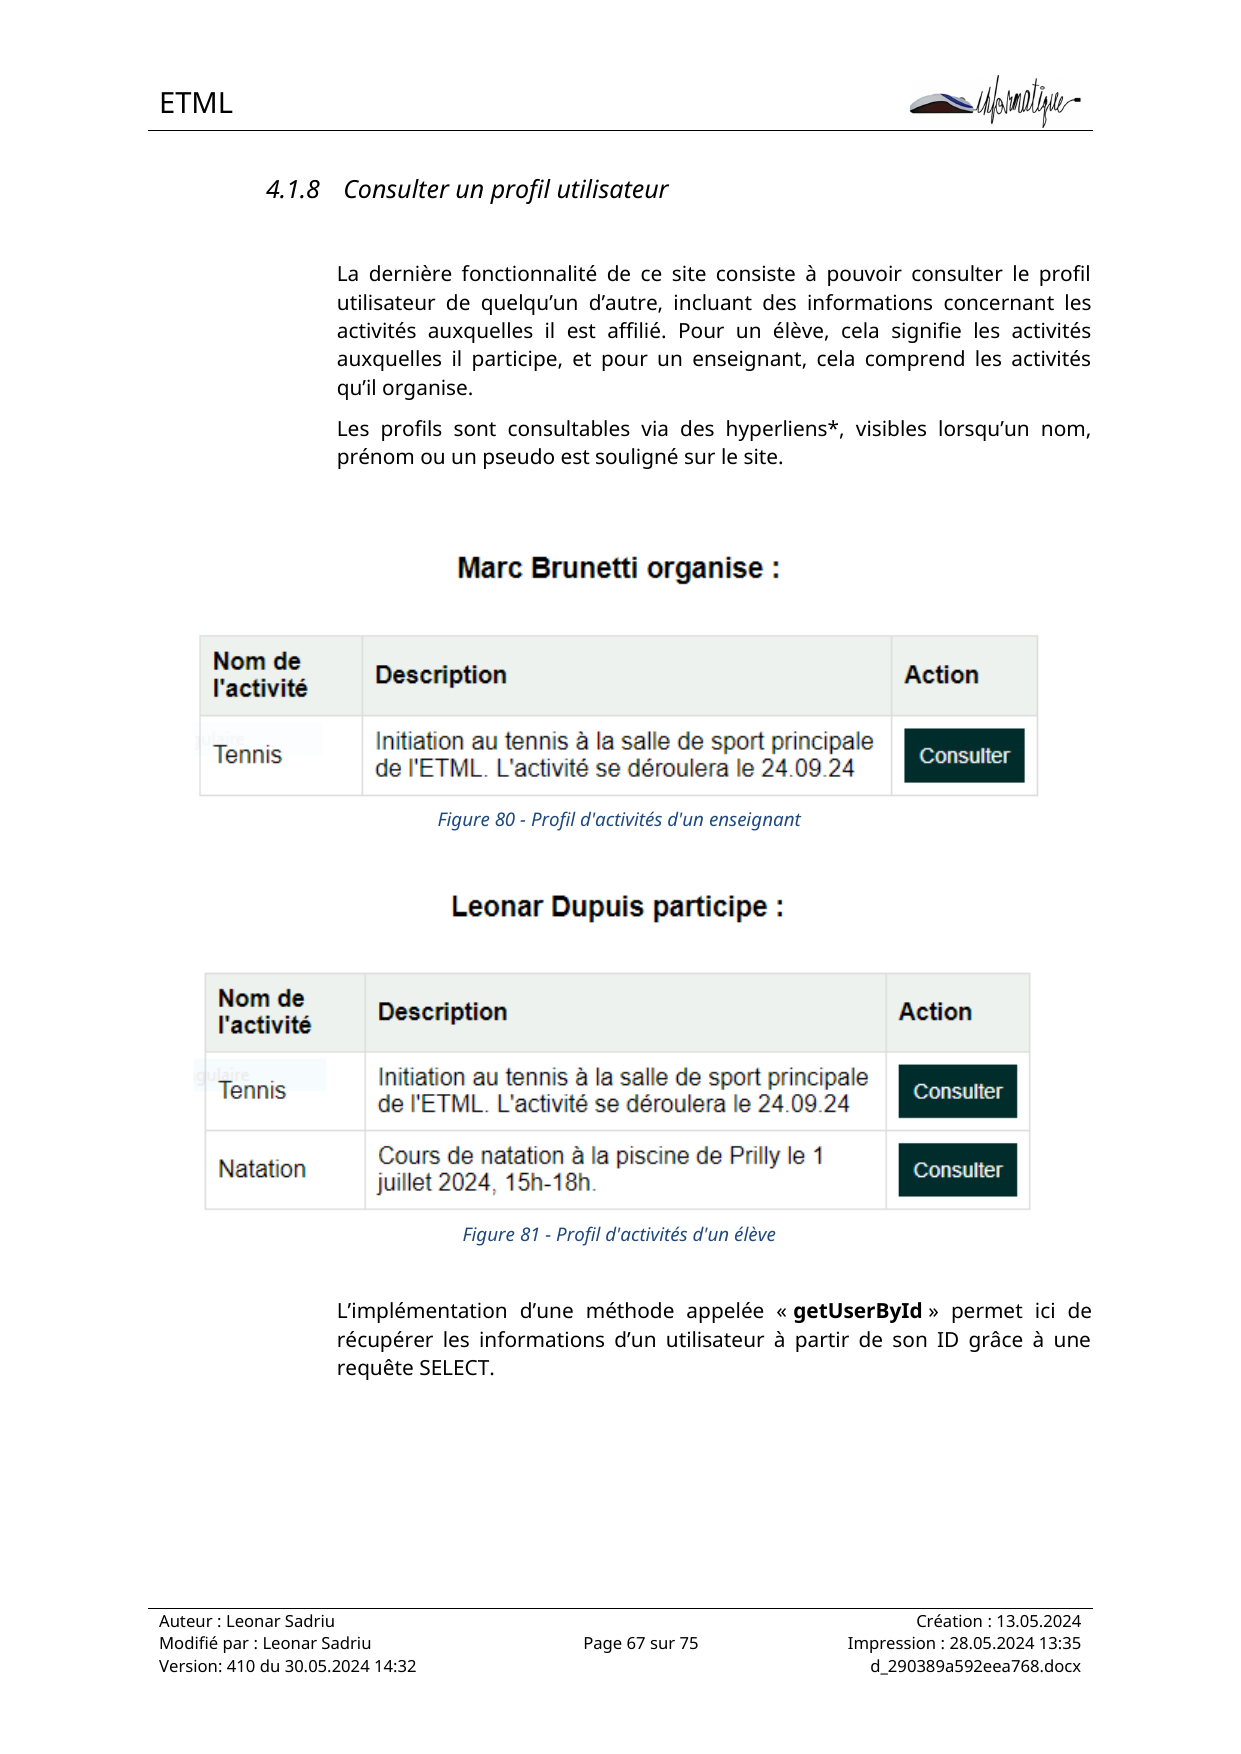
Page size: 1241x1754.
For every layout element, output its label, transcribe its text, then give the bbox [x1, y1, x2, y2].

subtitle Consulter un profil utilisateur [266, 172, 1092, 206]
picture [909, 75, 1082, 128]
picture [195, 524, 1046, 807]
picture [193, 881, 1047, 1222]
text Les profils sont consultables via des hyperliens*, visibles lorsqu’un nom, prénom ou un pseudo est souligné sur le site. [337, 414, 1092, 471]
text La dernière fonctionnalité de ce site consiste à pouvoir consulter le profil utilisateur de quelqu’un d’autre, incluant des informations concernant les activités auxquelles il est affilié. Pour un élève, cela signifie les activités auxquelles il participe, et pour un enseignant, cela comprend les activités qu’il organise. [337, 259, 1092, 401]
text L’implémentation d’une méthode appelée « getUserById » permet ici de récupérer les informations d’un utilisateur à partir de son ID grâce à une requête SELECT. [337, 1296, 1092, 1382]
